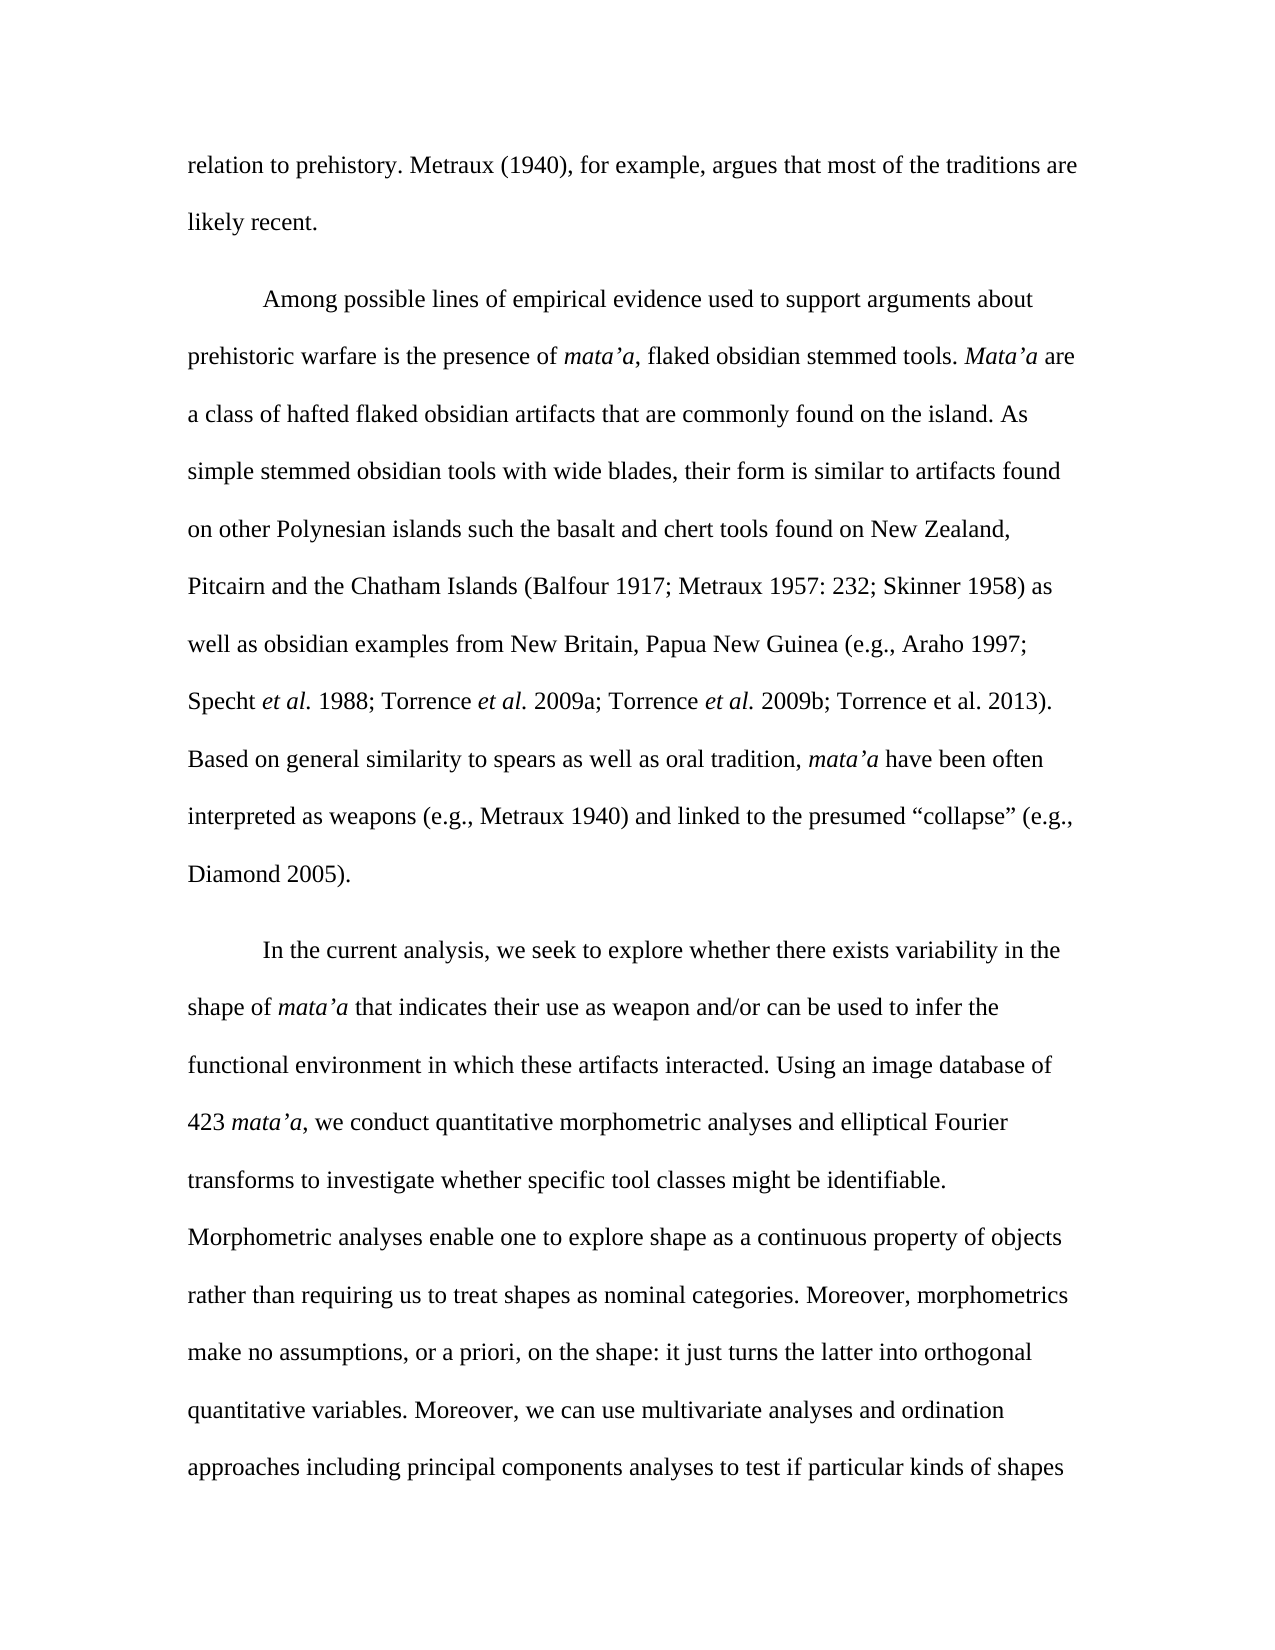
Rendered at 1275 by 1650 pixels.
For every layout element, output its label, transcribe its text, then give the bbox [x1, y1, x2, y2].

text Among possible lines of empirical evidence used to support arguments about prehistoric warfare is the presence of mata’a, flaked obsidian stemmed tools. Mata’a are a class of hafted flaked obsidian artifacts that are commonly found on the island. As simple stemmed obsidian tools with wide blades, their form is similar to artifacts found on other Polynesian islands such the basalt and chert tools found on New Zealand, Pitcairn and the Chatham Islands (Balfour 1917; Metraux 1957: 232; Skinner 1958) as well as obsidian examples from New Britain, Papua New Guinea (e.g., Araho 1997; Specht et al. 1988; Torrence et al. 2009a; Torrence et al. 2009b; Torrence et al. 2013). Based on general similarity to spears as well as oral tradition, mata’a have been often interpreted as weapons (e.g., Metraux 1940) and linked to the presumed “collapse” (e.g., Diamond 2005). [187, 284, 1087, 887]
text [187, 150, 1087, 236]
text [187, 935, 1087, 1481]
